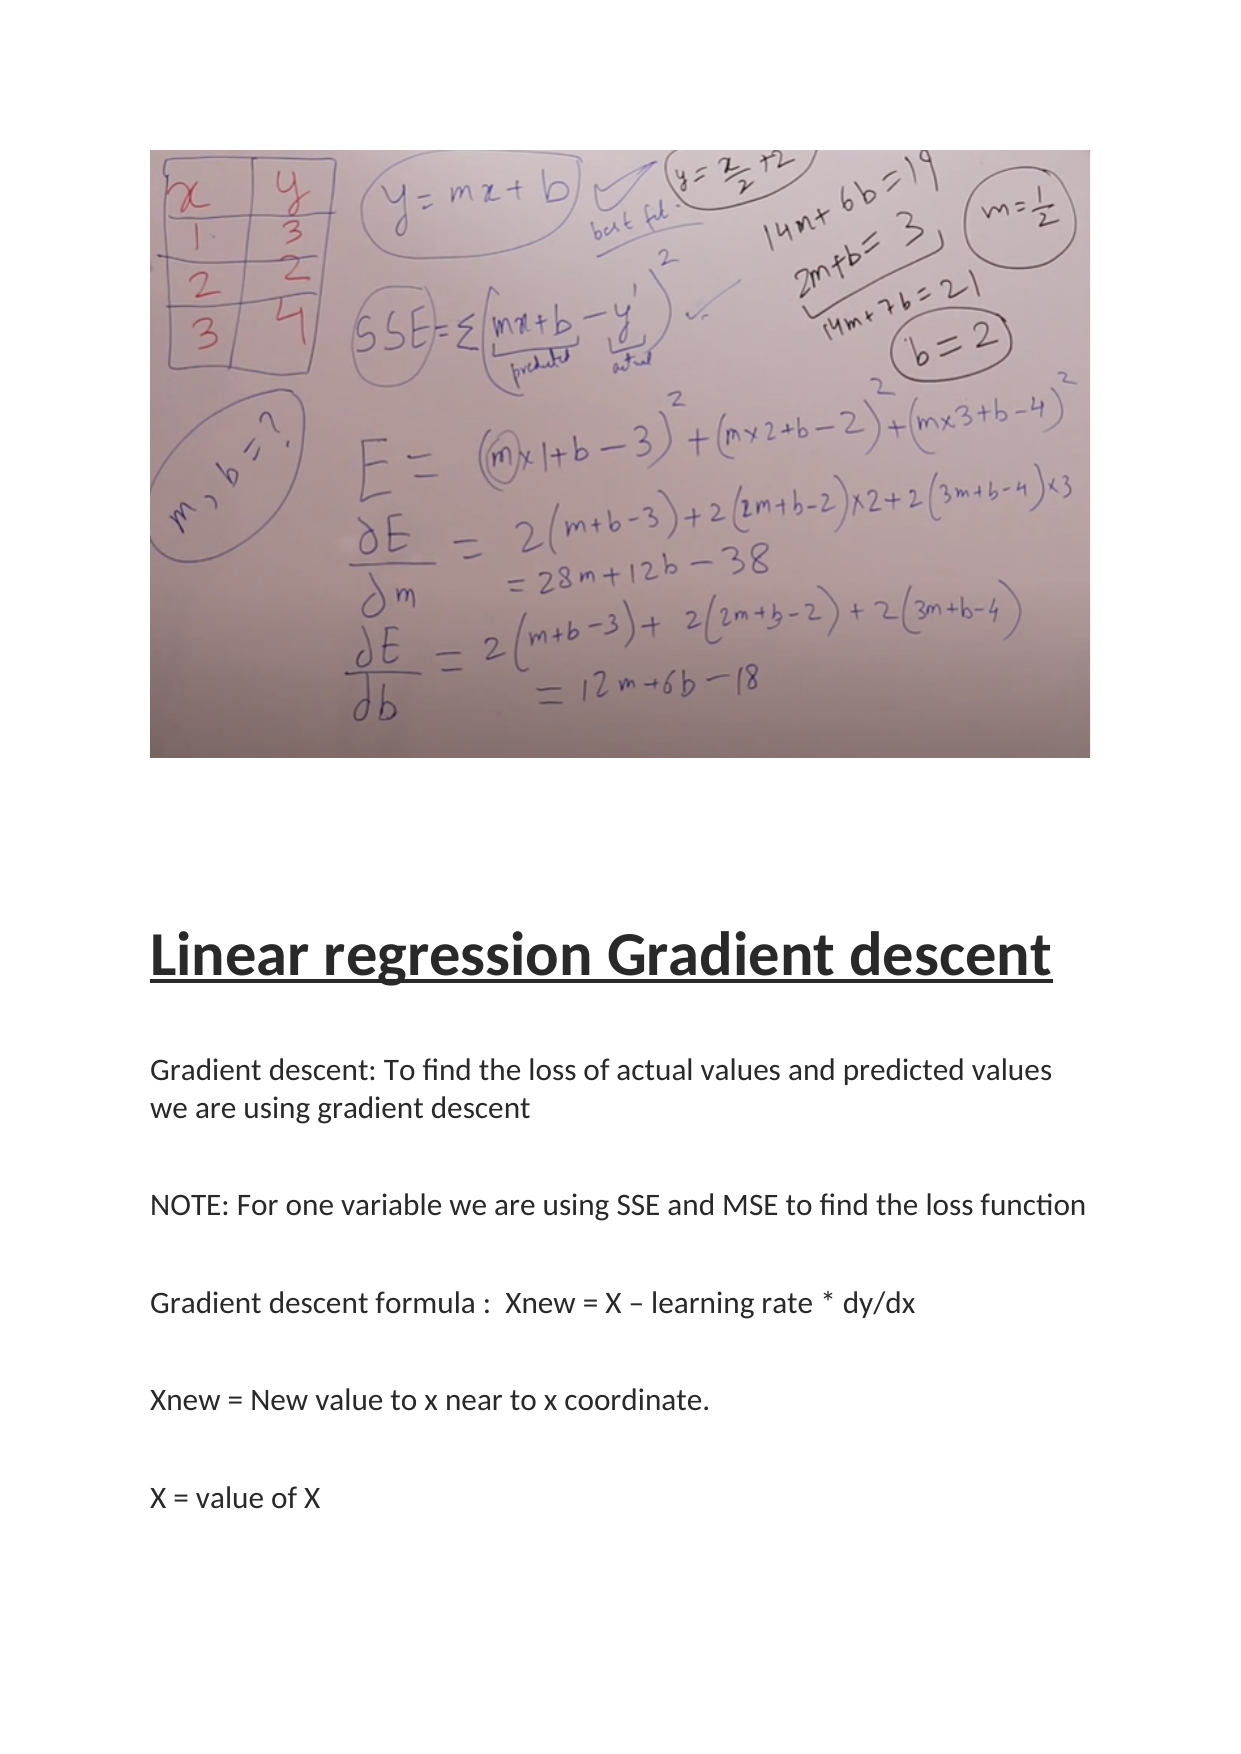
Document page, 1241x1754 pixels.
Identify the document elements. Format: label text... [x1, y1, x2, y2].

subtitle X = value of X [150, 1478, 1090, 1516]
subtitle NOTE: For one variable we are using SSE and MSE to find the loss function [150, 1186, 1090, 1224]
picture [150, 150, 1091, 758]
subtitle Xnew = New value to x near to x coordinate. [150, 1380, 1090, 1418]
subtitle Gradient descent formula : Xnew = X – learning rate * dy/dx [150, 1283, 1090, 1321]
subtitle Linear regression Gradient descent [150, 914, 1090, 991]
subtitle Gradient descent: To find the loss of actual values and predicted values we are using gradient descent [150, 1050, 1090, 1126]
